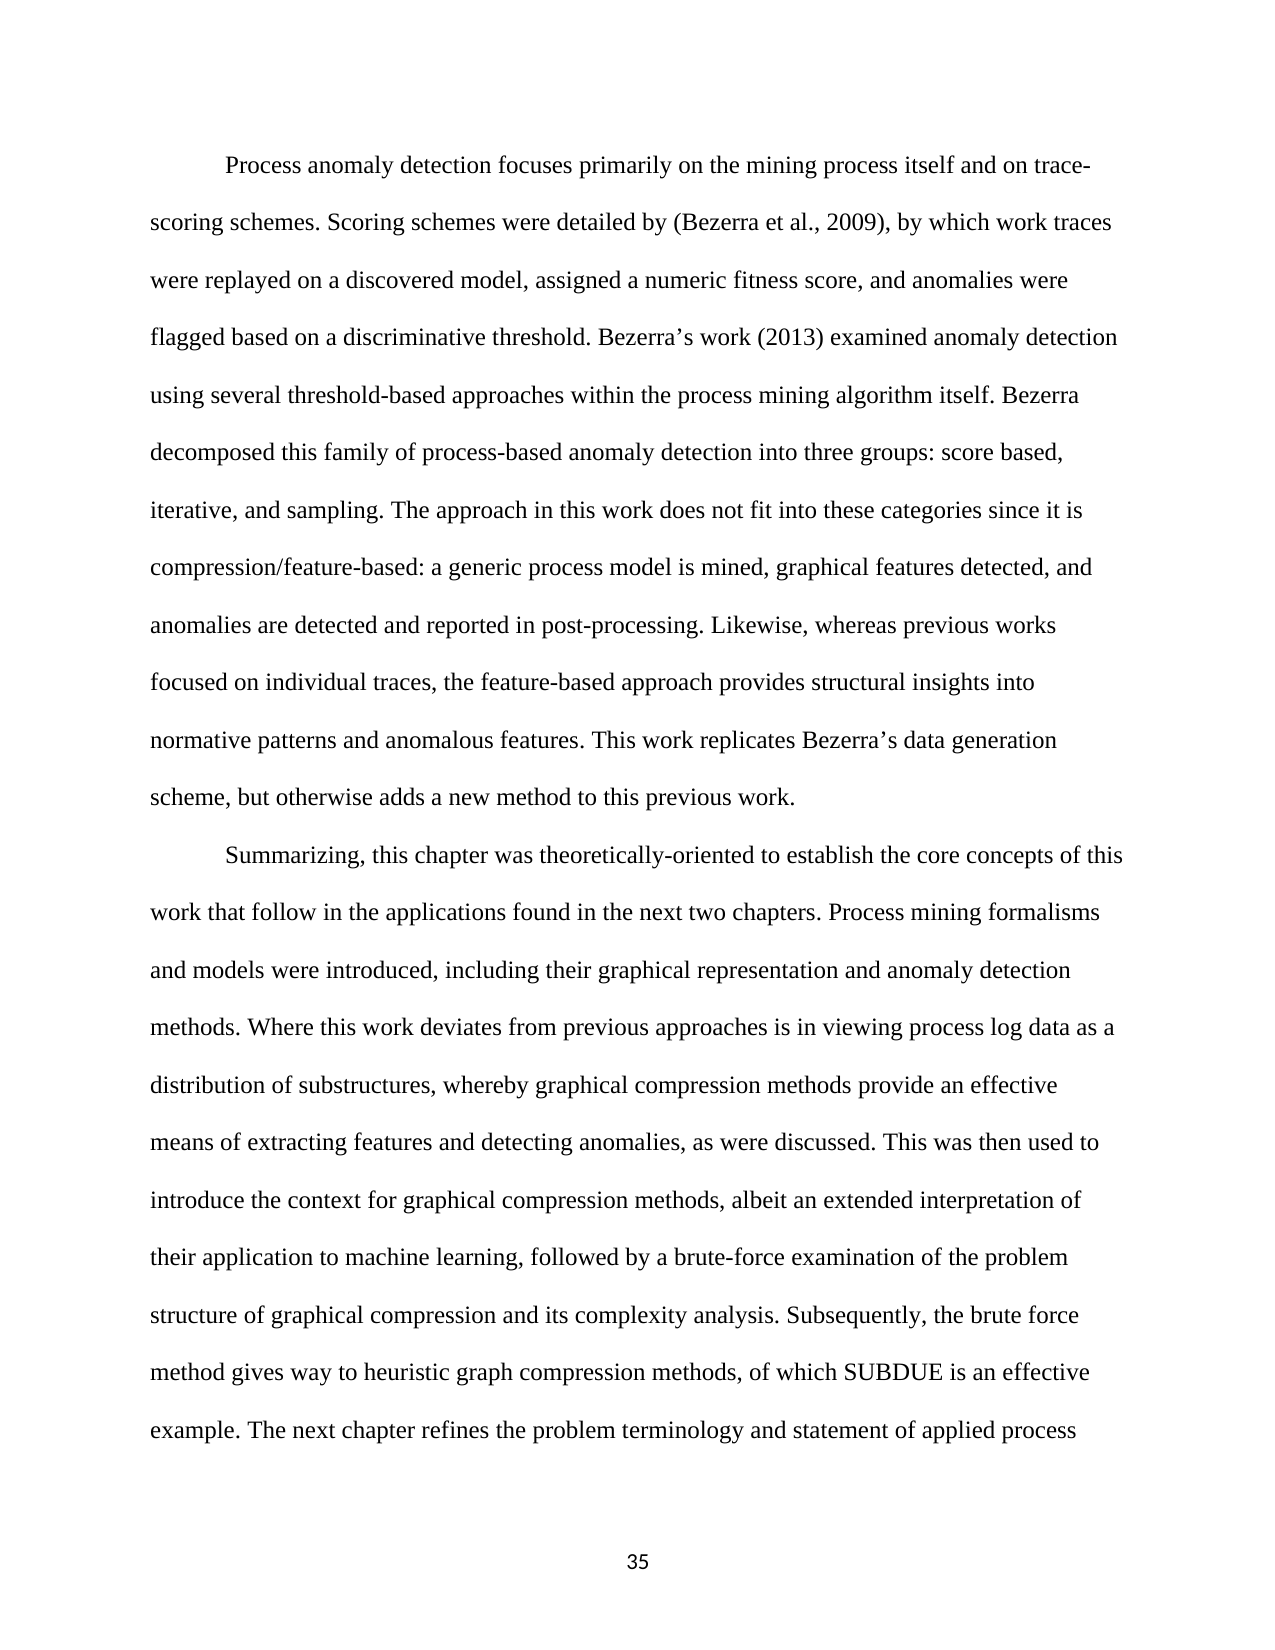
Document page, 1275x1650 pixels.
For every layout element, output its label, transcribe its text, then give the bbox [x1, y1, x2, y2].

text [150, 840, 1125, 1444]
text Process anomaly detection focuses primarily on the mining process itself and on trace-scoring schemes. Scoring schemes were detailed by (Bezerra et al., 2009), by which work traces were replayed on a discovered model, assigned a numeric fitness score, and anomalies were flagged based on a discriminative threshold. Bezerra’s work (2013) examined anomaly detection using several threshold-based approaches within the process mining algorithm itself. Bezerra decomposed this family of process-based anomaly detection into three groups: score based, iterative, and sampling. The approach in this work does not fit into these categories since it is compression/feature-based: a generic process model is mined, graphical features detected, and anomalies are detected and reported in post-processing. Likewise, whereas previous works focused on individual traces, the feature-based approach provides structural insights into normative patterns and anomalous features. This work replicates Bezerra’s data generation scheme, but otherwise adds a new method to this previous work. [150, 150, 1125, 811]
